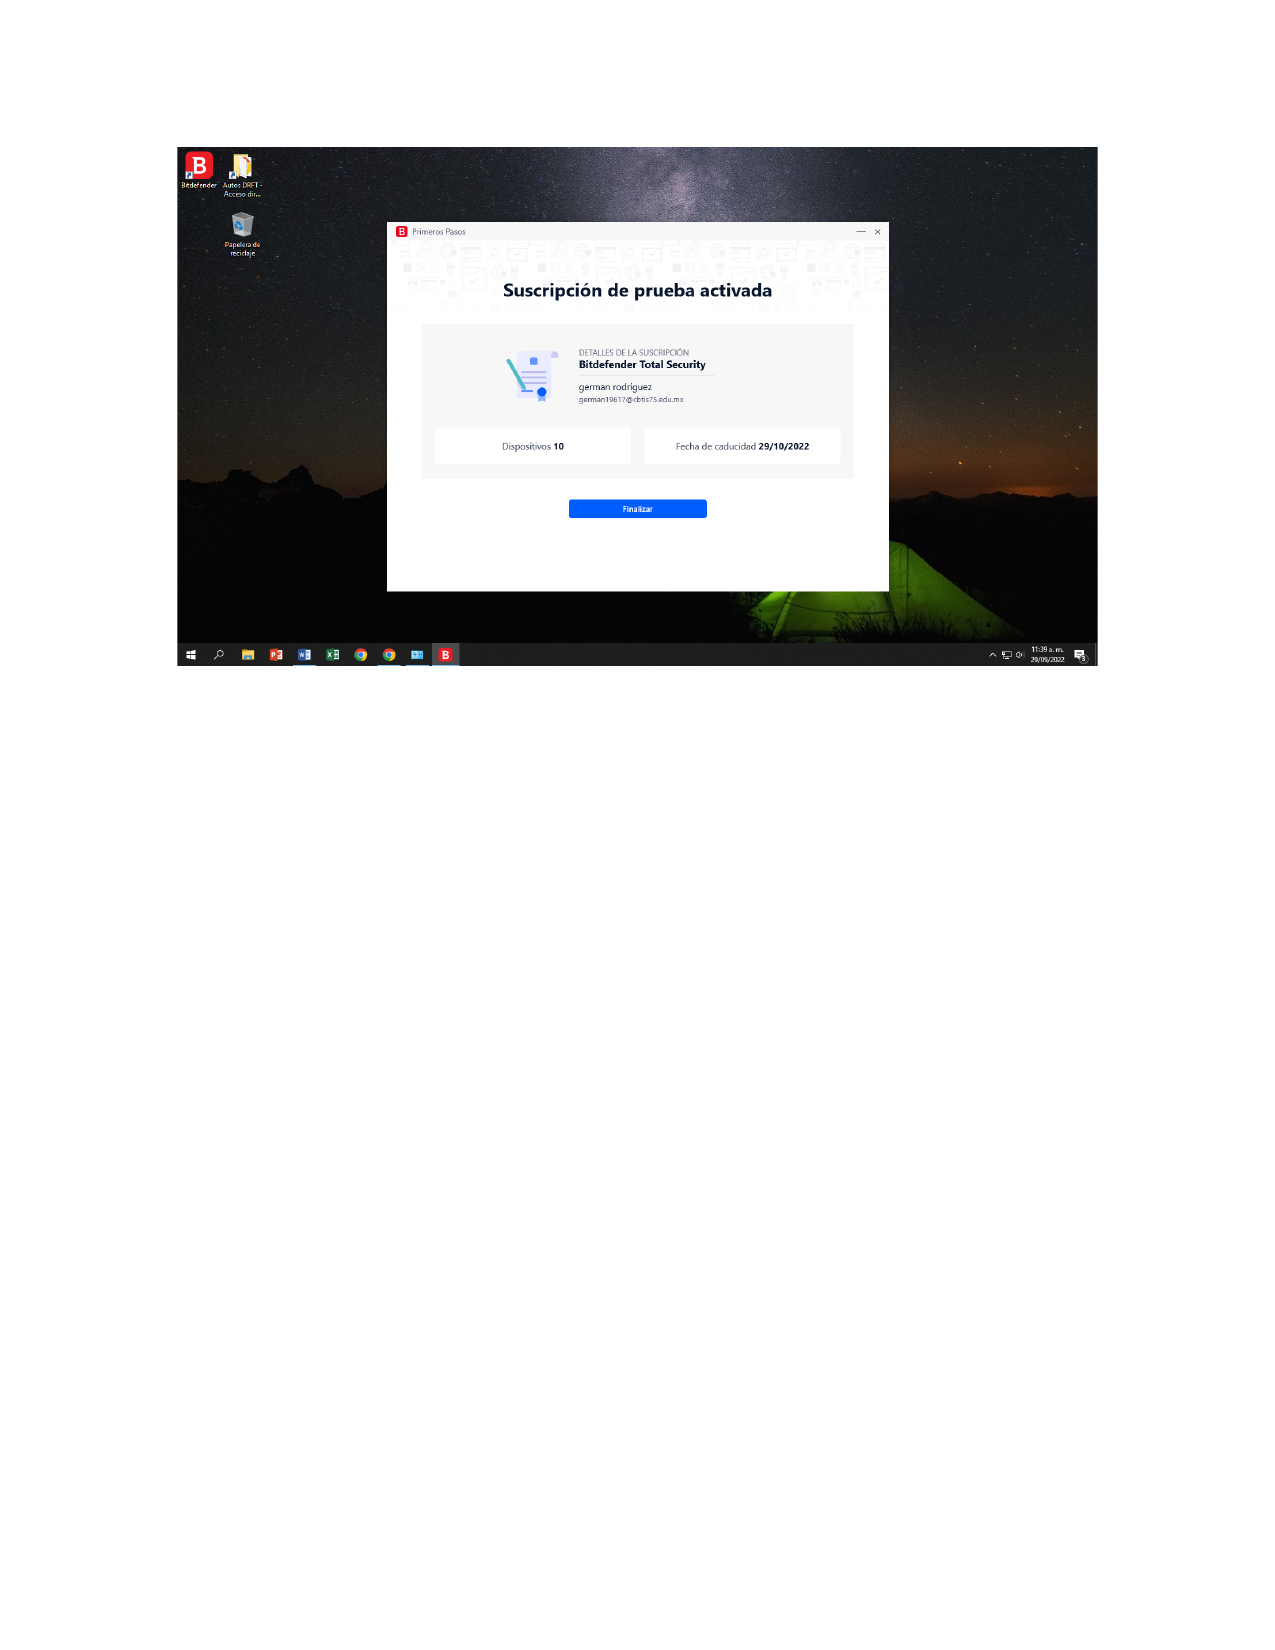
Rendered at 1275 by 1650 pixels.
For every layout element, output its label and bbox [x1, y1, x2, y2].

picture [177, 147, 1098, 666]
